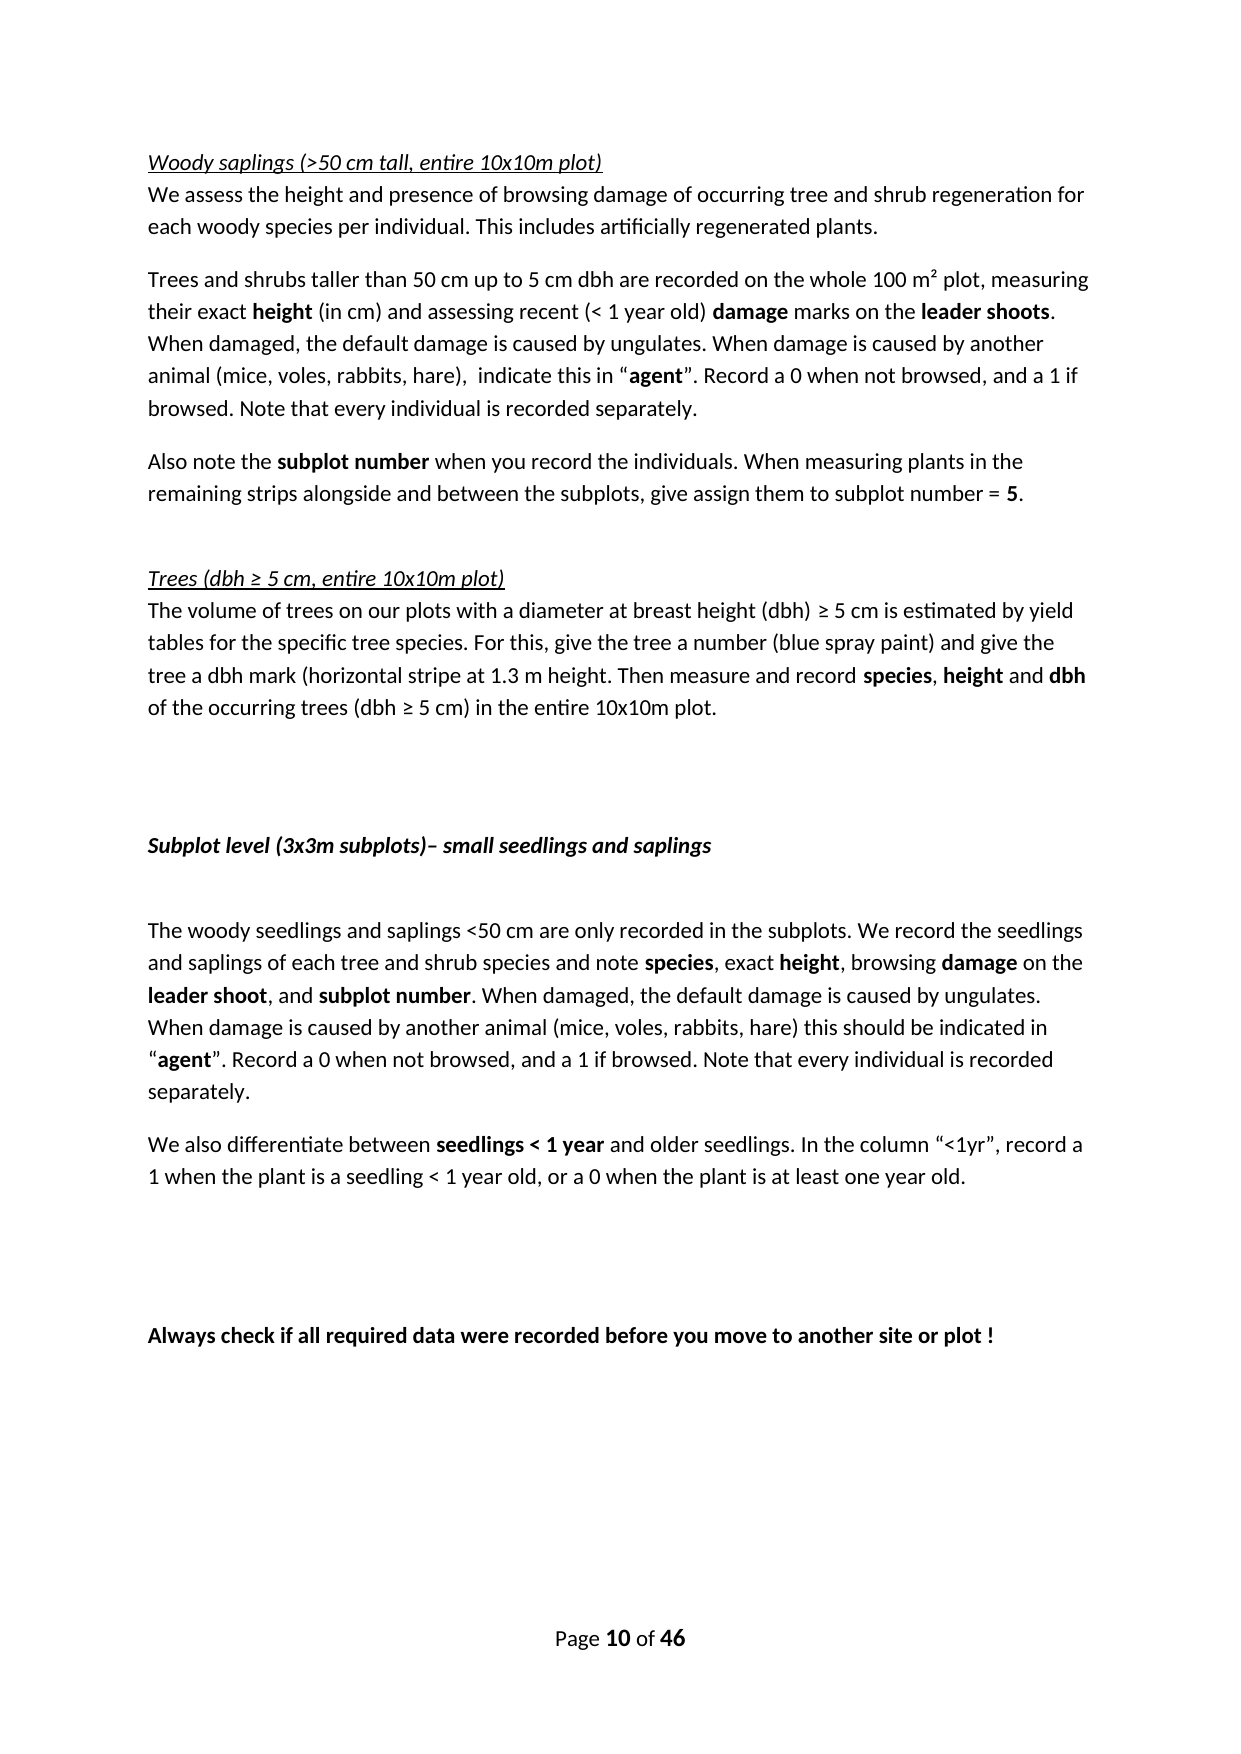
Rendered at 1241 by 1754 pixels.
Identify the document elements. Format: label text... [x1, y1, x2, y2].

subtitle Subplot level (3x3m subplots)– small seedlings and saplings [148, 831, 1093, 859]
text Always check if all required data were recorded before you move to another site or plot ! [148, 1322, 1093, 1349]
text Trees (dbh ≥ 5 cm, entire 10x10m plot) [148, 564, 1093, 592]
text We assess the height and presence of browsing damage of occurring tree and shrub regeneration for each woody species per individual. This includes artificially regenerated plants. [148, 180, 1093, 240]
text Trees and shrubs taller than 50 cm up to 5 cm dbh are recorded on the whole 100 m² plot, measuring their exact height (in cm) and assessing recent (< 1 year old) damage marks on the leader shoots. When damaged, the default damage is caused by ungulates. When damage is caused by another animal (mice, voles, rabbits, hare), indicate this in “agent”. Record a 0 when not browsed, and a 1 if browsed. Note that every individual is recorded separately. [148, 265, 1093, 422]
text The woody seedlings and saplings <50 cm are only recorded in the subplots. We record the seedlings and saplings of each tree and shrub species and note species, exact height, browsing damage on the leader shoot, and subplot number. When damaged, the default damage is caused by ungulates. When damage is caused by another animal (mice, voles, rabbits, hare) this should be indicated in “agent”. Record a 0 when not browsed, and a 1 if browsed. Note that every individual is recorded separately. [148, 916, 1093, 1105]
text We also differentiate between seedlings < 1 year and older seedlings. In the column “<1yr”, record a 1 when the plant is a seedling < 1 year old, or a 0 when the plant is at least one year old. [148, 1130, 1093, 1191]
text The volume of trees on our plots with a diameter at breast height (dbh) ≥ 5 cm is estimated by yield tables for the specific tree species. For this, give the tree a number (blue spray paint) and give the tree a dbh mark (horizontal stripe at 1.3 m height. Then measure and record species, height and dbh of the occurring trees (dbh ≥ 5 cm) in the entire 10x10m plot. [148, 596, 1093, 721]
subtitle Woody saplings (>50 cm tall, entire 10x10m plot) [148, 148, 1093, 176]
text Also note the subplot number when you record the individuals. When measuring plants in the remaining strips alongside and between the subplots, give assign them to subplot number = 5. [148, 447, 1093, 507]
